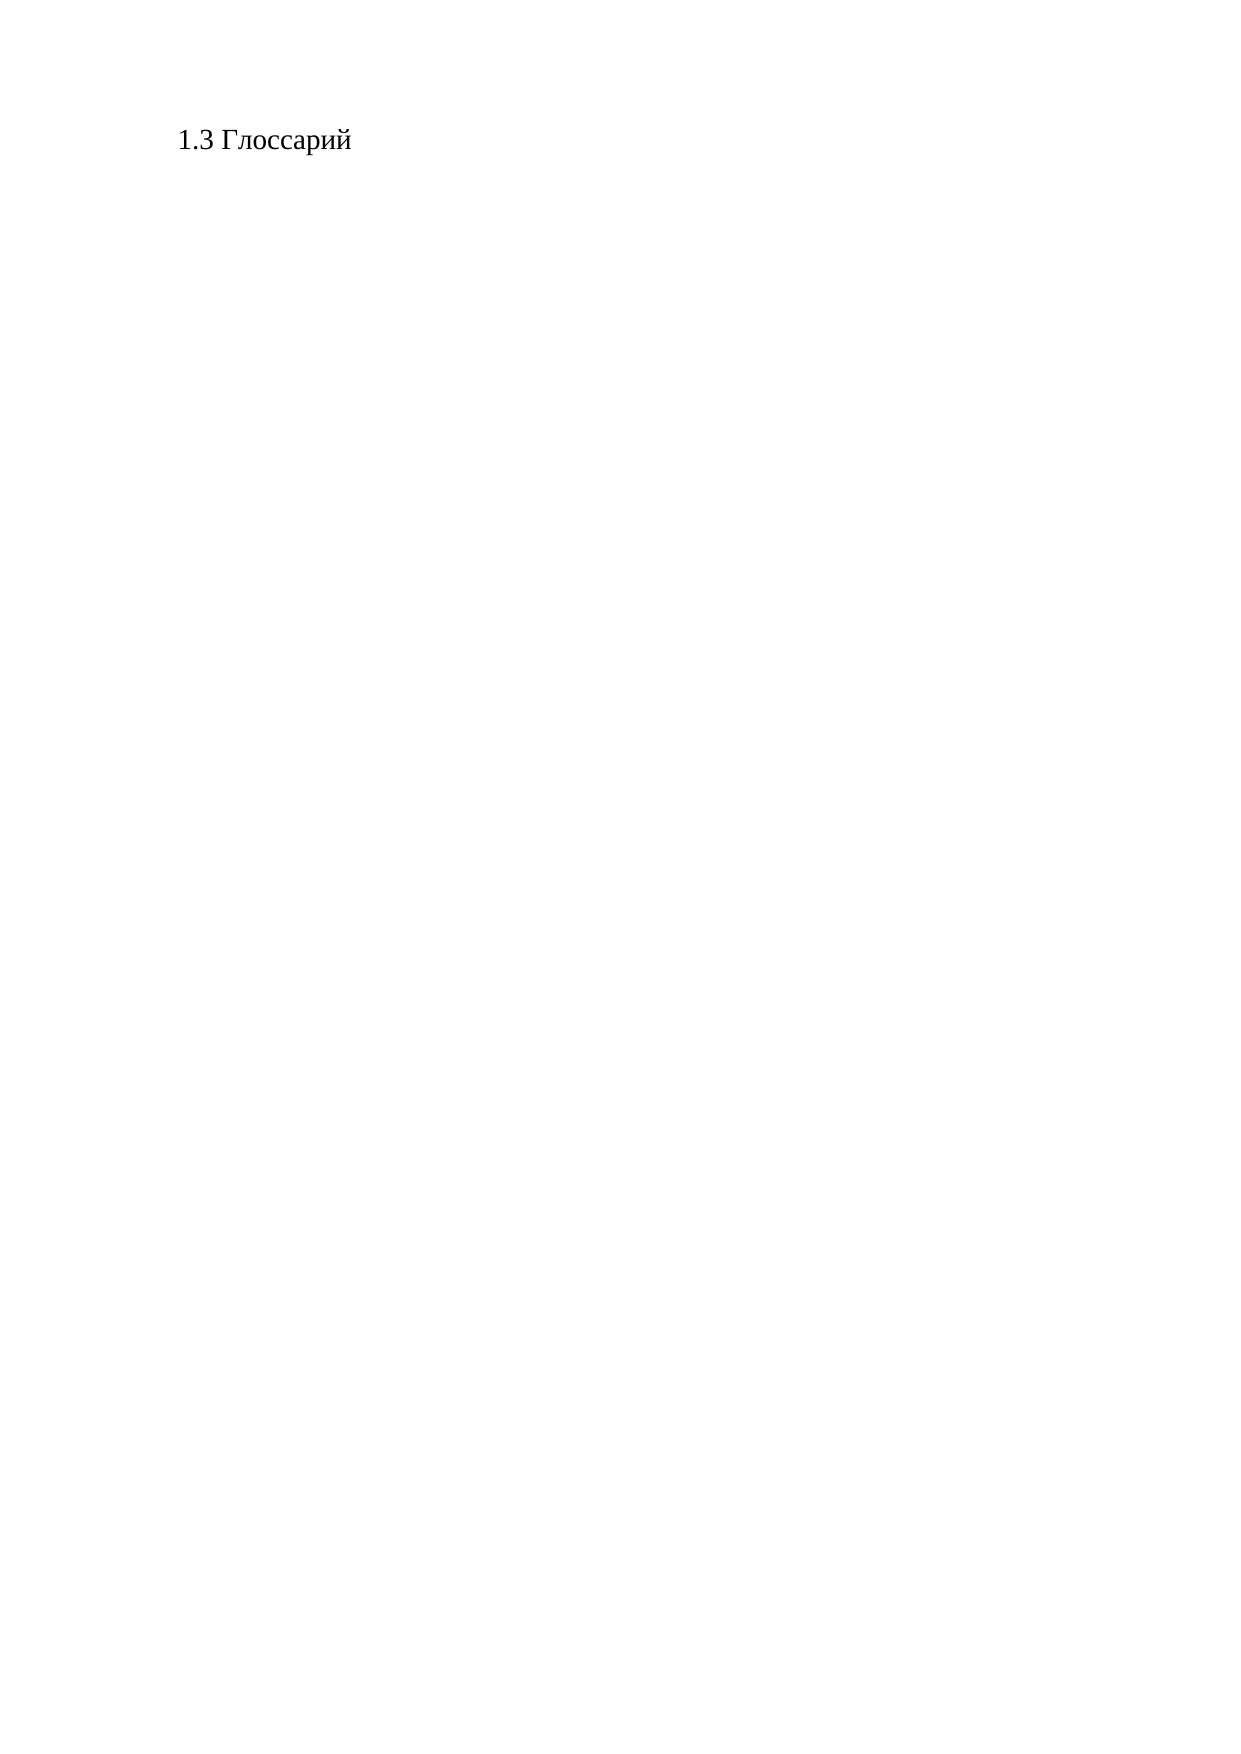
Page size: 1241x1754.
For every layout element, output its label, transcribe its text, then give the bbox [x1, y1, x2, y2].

subtitle 1.3 Глоссарий [177, 122, 1152, 156]
